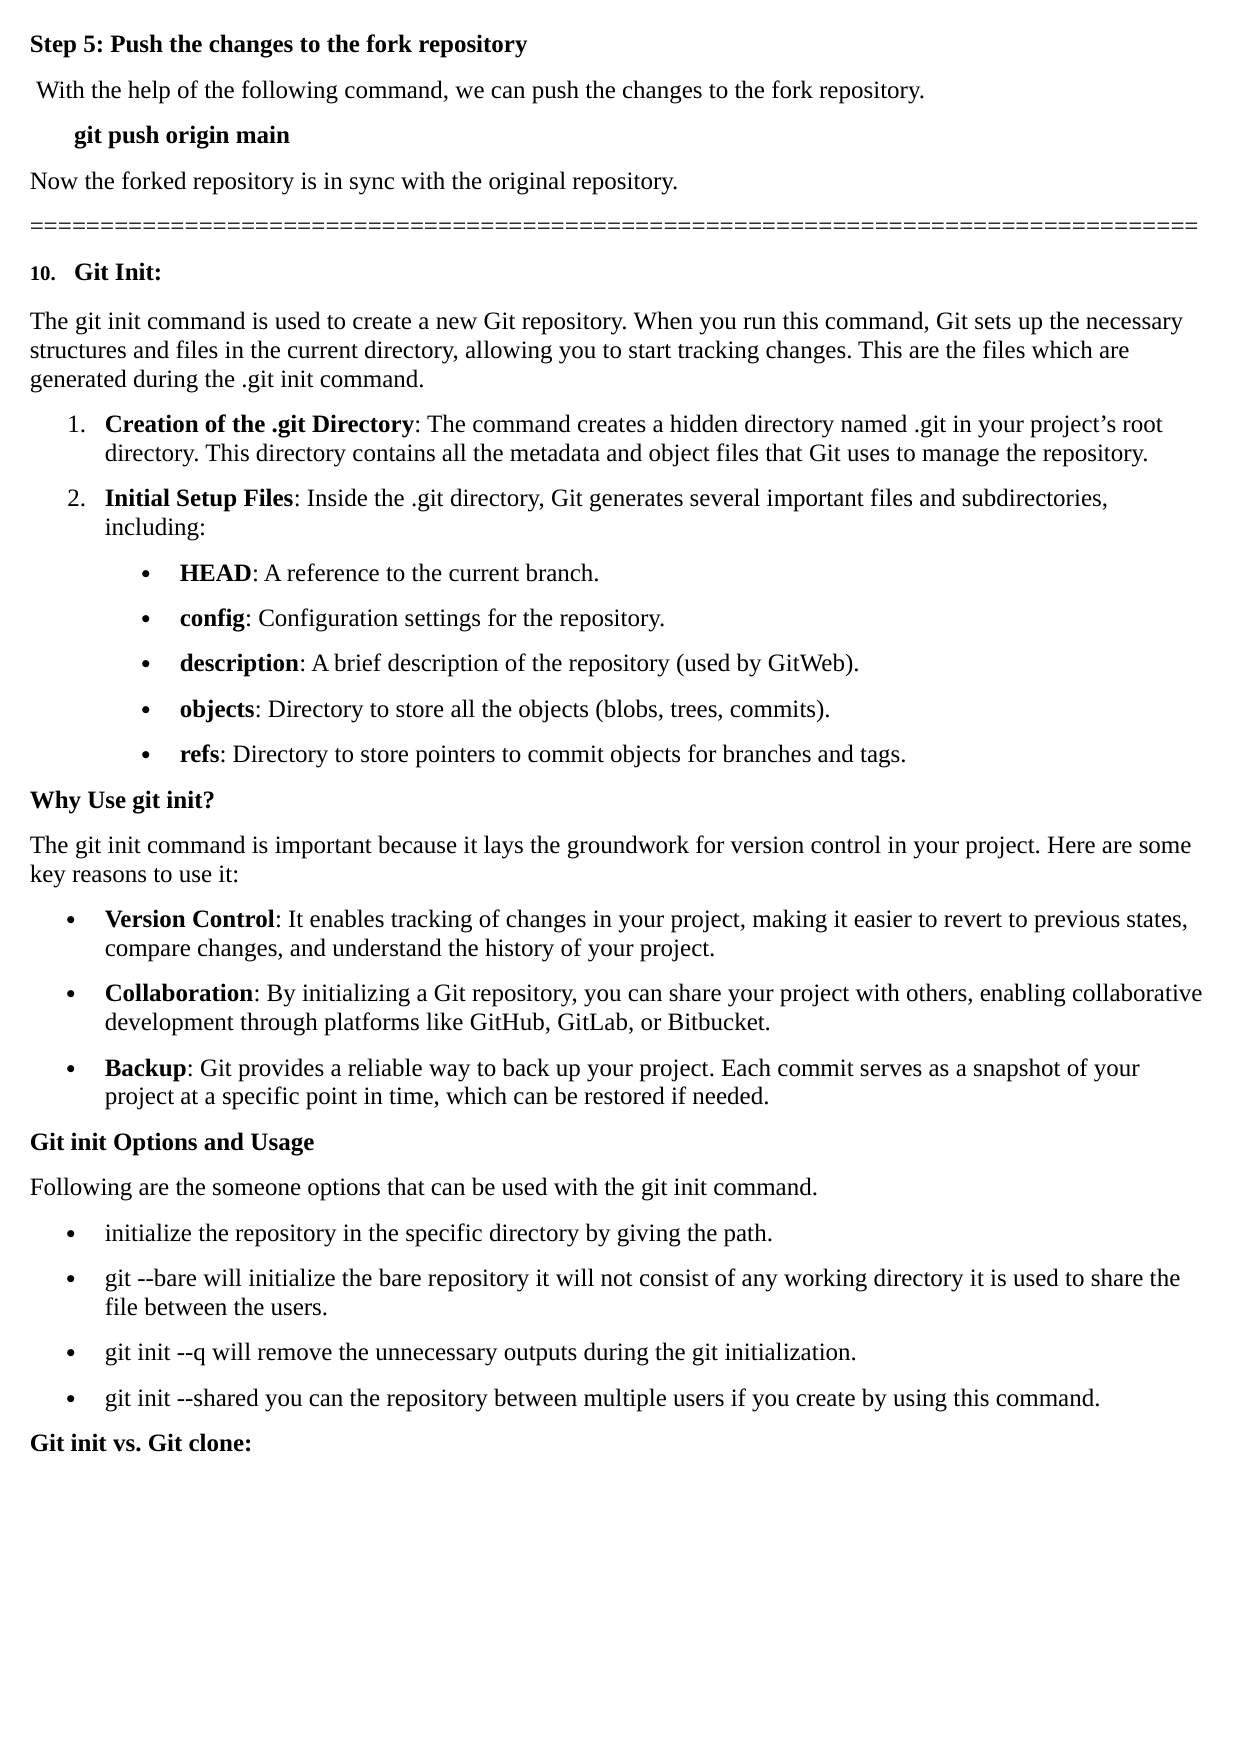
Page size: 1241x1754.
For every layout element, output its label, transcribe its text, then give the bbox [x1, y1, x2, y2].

list Backup: Git provides a reliable way to back up your project. Each commit serves as a snapshot of your project at a specific point in time, which can be restored if needed. [67, 1053, 1211, 1110]
list git init --shared you can the repository between multiple users if you create by using this command. [67, 1383, 1211, 1411]
list Collaboration: By initializing a Git repository, you can share your project with others, enabling collaborative development through platforms like GitHub, GitLab, or Bitbucket. [67, 978, 1211, 1036]
list Git Init: [29, 257, 1211, 285]
list Creation of the .git Directory: The command creates a hidden directory named .git in your project’s root directory. This directory contains all the metadata and object files that Git uses to manage the repository. [67, 409, 1211, 467]
text Now the forked repository is in sync with the original repository. [29, 166, 1211, 194]
list Version Control: It enables tracking of changes in your project, making it easier to revert to previous states, compare changes, and understand the history of your project. [67, 904, 1211, 962]
list git init --q will remove the unnecessary outputs during the git initialization. [67, 1337, 1211, 1366]
list Initial Setup Files: Inside the .git directory, Git generates several important files and subdirectories, including: [67, 483, 1211, 541]
text The git init command is used to create a new Git repository. When you run this command, Git sets up the necessary structures and files in the current directory, allowing you to start tracking changes. This are the files which are generated during the .git init command. [29, 306, 1211, 393]
list HEAD: A reference to the current branch. [142, 558, 1211, 586]
list git --bare will initialize the bare repository it will not consist of any working directory it is used to share the file between the users. [67, 1263, 1211, 1321]
text Why Use git init? [29, 785, 1211, 813]
text Git init vs. Git clone: [29, 1428, 1211, 1457]
text The git init command is important because it lays the groundwork for version control in your project. Here are some key reasons to use it: [29, 830, 1211, 888]
text With the help of the following command, we can push the changes to the fork repository. [29, 75, 1211, 104]
text Git init Options and Usage [29, 1127, 1211, 1156]
text git push origin main [29, 120, 1211, 149]
text Step 5: Push the changes to the fork repository [29, 29, 1211, 58]
list config: Configuration settings for the repository. [142, 603, 1211, 632]
list initialize the repository in the specific directory by giving the path. [67, 1218, 1211, 1246]
text Following are the someone options that can be used with the git init command. [29, 1172, 1211, 1201]
list objects: Directory to store all the objects (blobs, trees, commits). [142, 694, 1211, 723]
list refs: Directory to store pointers to commit objects for branches and tags. [142, 739, 1211, 768]
text =================================================================================== [29, 211, 1211, 240]
list description: A brief description of the repository (used by GitWeb). [142, 648, 1211, 677]
